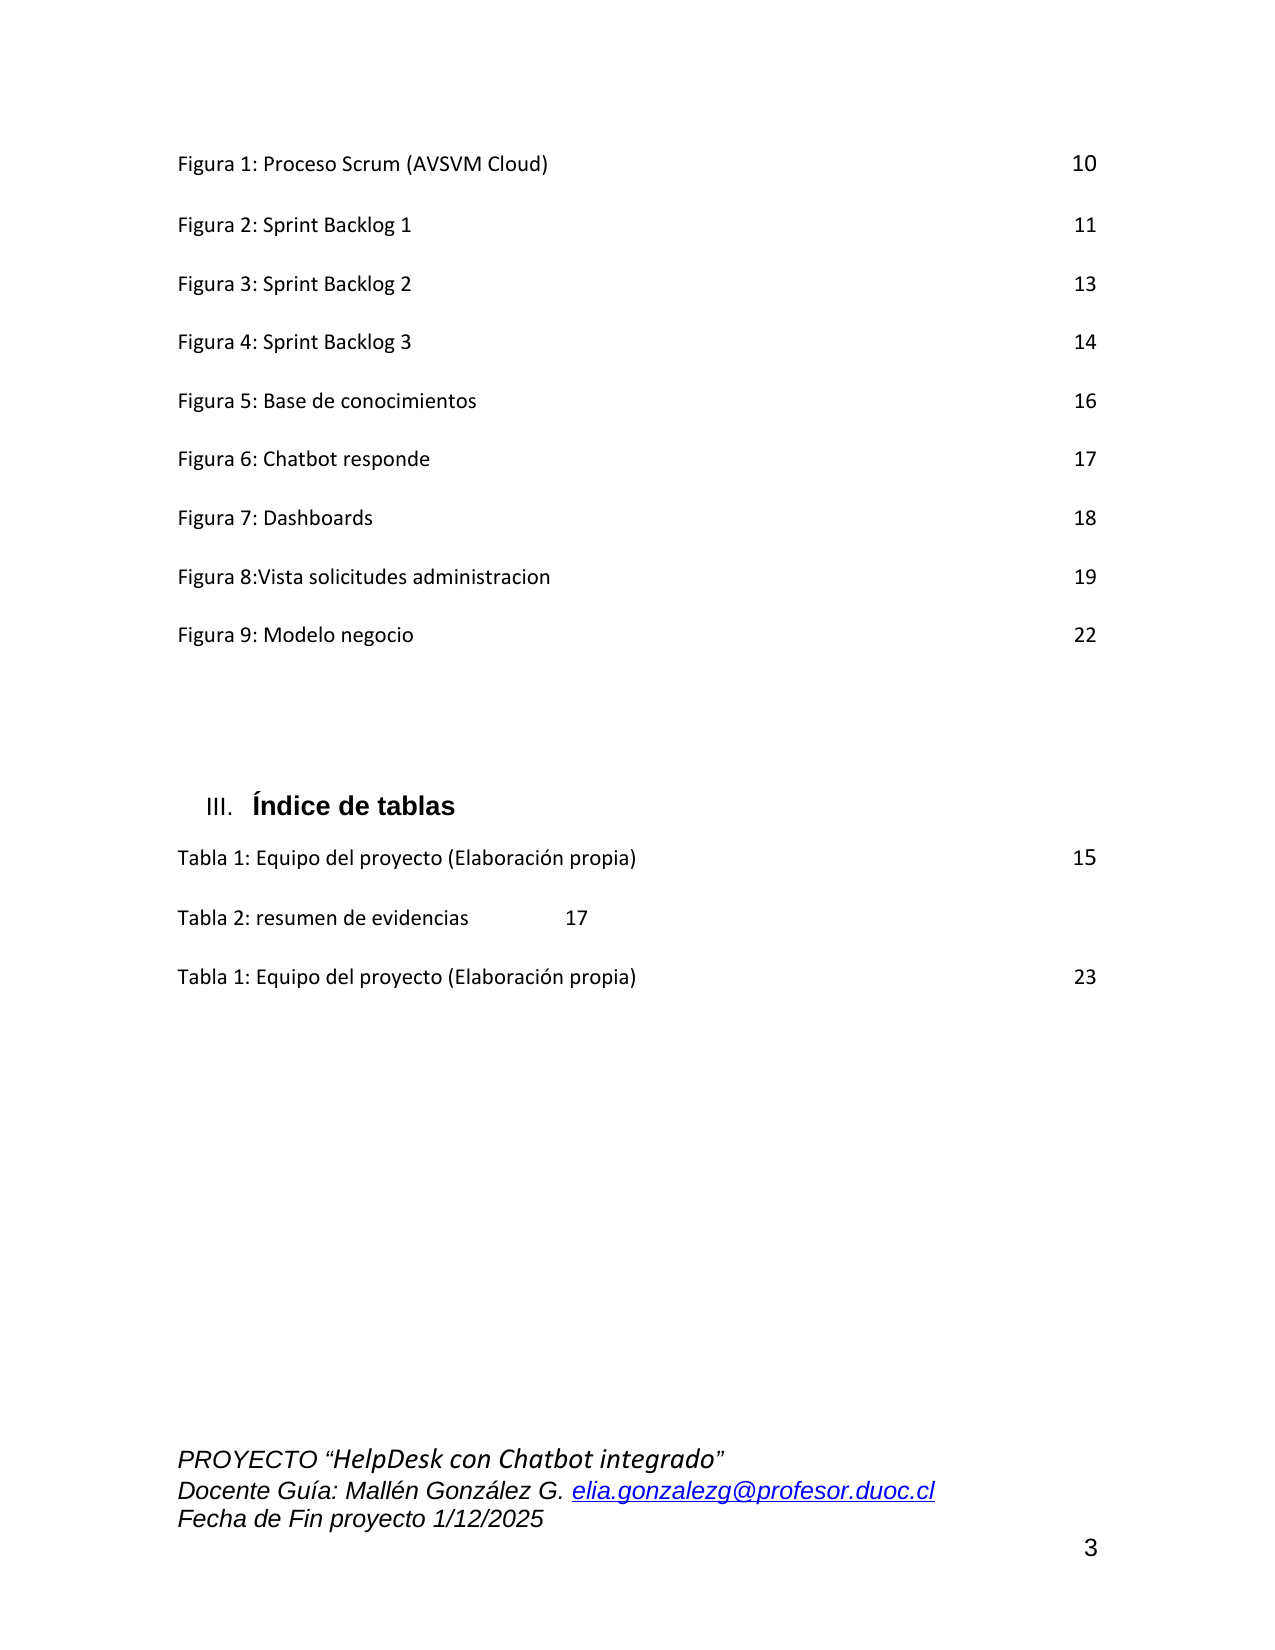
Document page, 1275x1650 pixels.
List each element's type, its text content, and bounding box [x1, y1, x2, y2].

list Índice de tablas [233, 790, 1098, 822]
